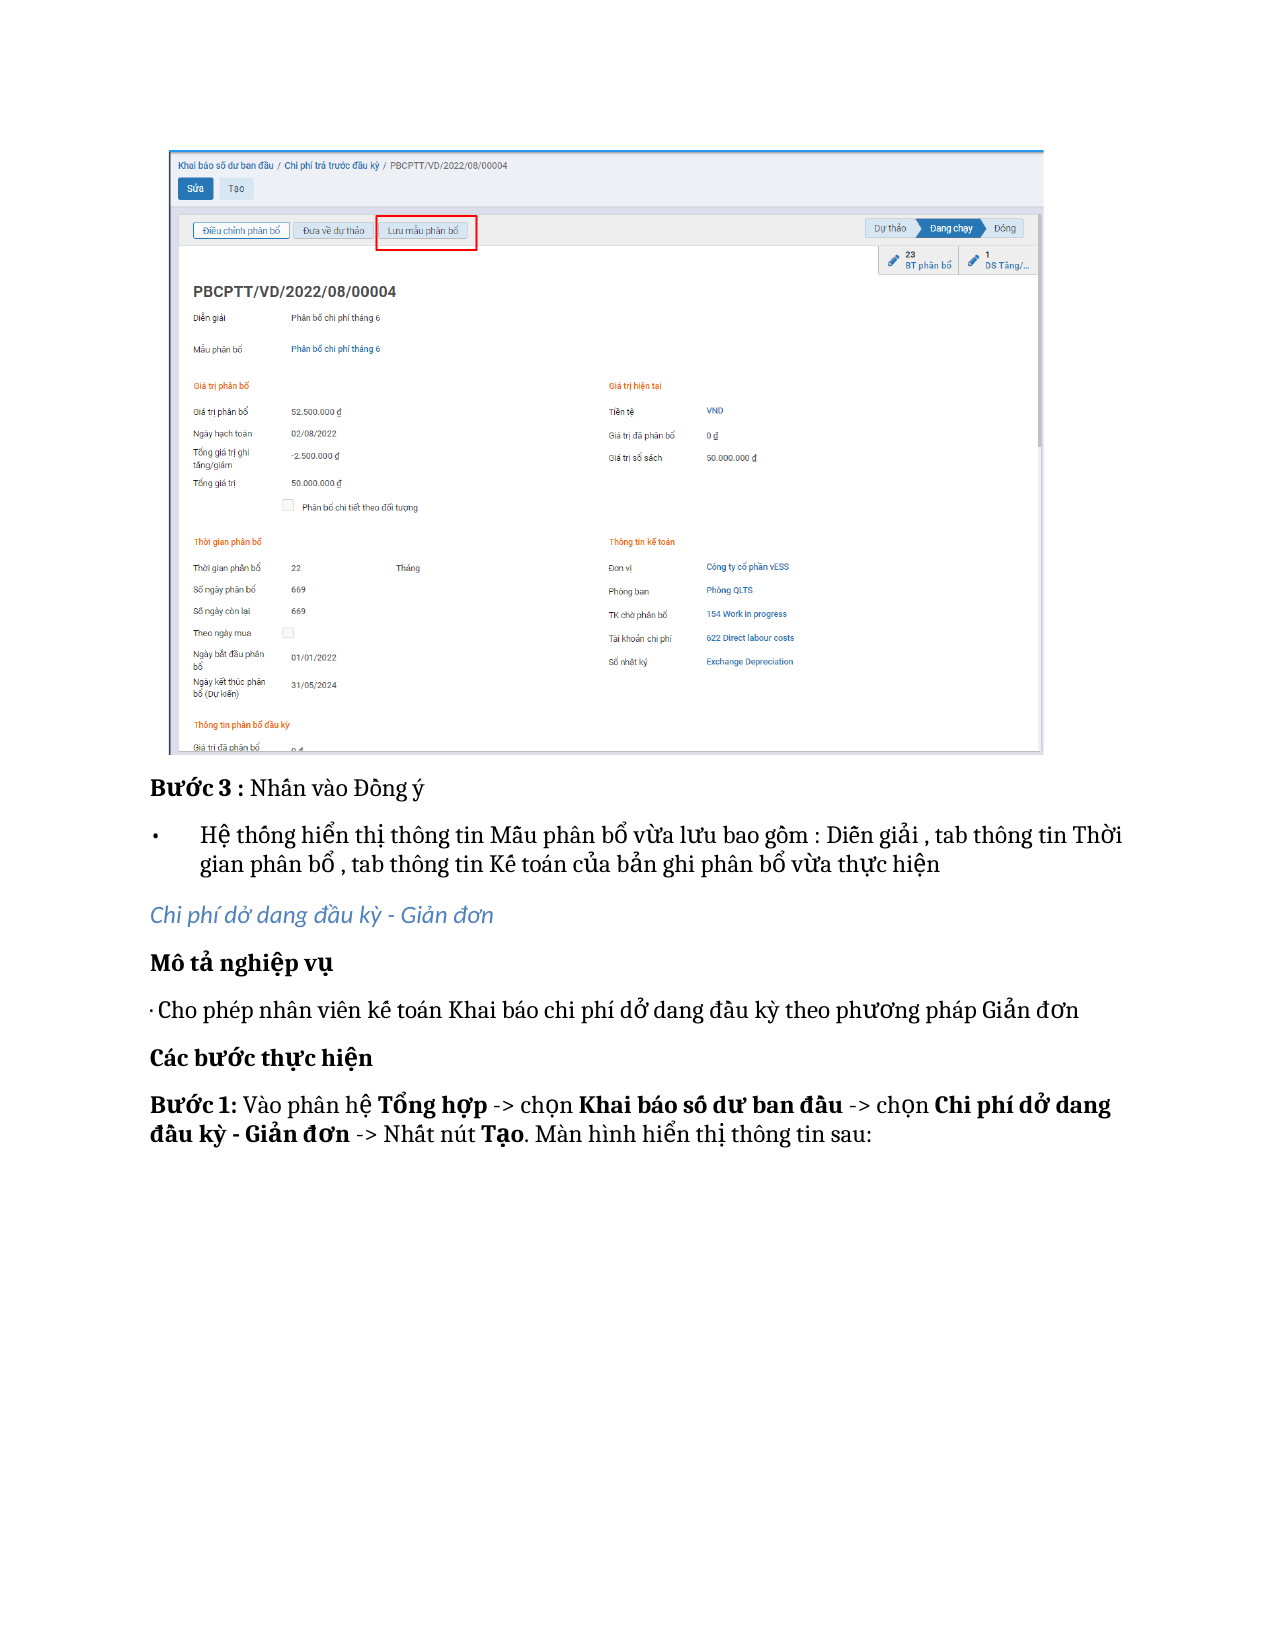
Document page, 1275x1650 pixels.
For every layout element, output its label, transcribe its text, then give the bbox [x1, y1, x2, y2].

text Các bước thực hiện [150, 1044, 1125, 1073]
text Mô tả nghiệp vụ [150, 949, 1125, 978]
list Hệ thống hiển thị thông tin Mẫu phân bổ vừa lưu bao gồm : Diễn giải , tab thông tin Thời gian phân bổ , tab thông tin Kế toán của bản ghi phân bổ vừa thực hiện [150, 821, 1125, 879]
text Bước 1: Vào phân hệ Tổng hợp -> chọn Khai báo số dư ban đầu -> chọn Chi phí dở dang đầu kỳ - Giản đơn -> Nhất nút Tạo. Màn hình hiển thị thông tin sau: [150, 1091, 1125, 1149]
subtitle Chi phí dở dang đầu kỳ - Giản đơn [150, 899, 1125, 930]
text Bước 3 : Nhấn vào Đồng ý [150, 774, 1125, 802]
text · Cho phép nhân viên kế toán Khai báo chi phí dở dang đầu kỳ theo phương pháp Giản đơn [150, 996, 1125, 1025]
picture [168, 150, 1044, 755]
